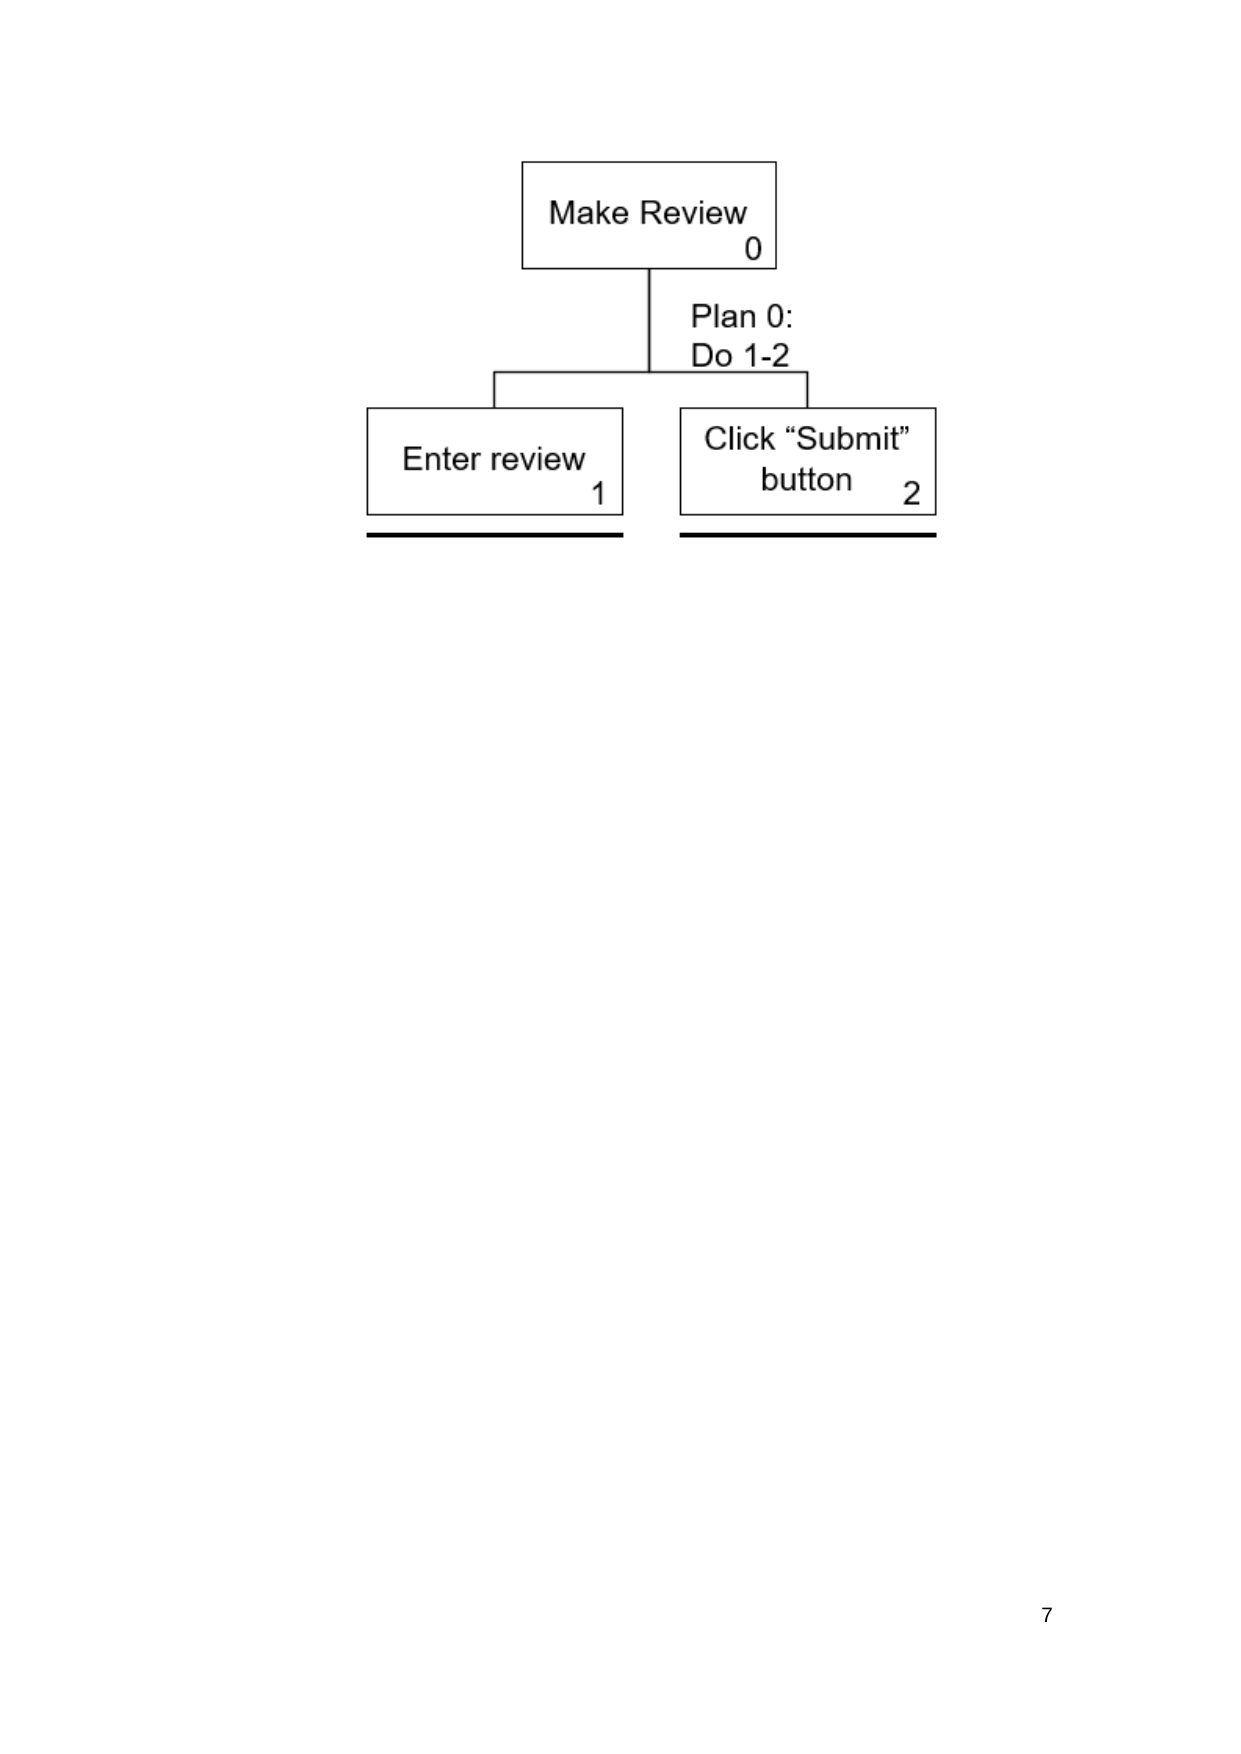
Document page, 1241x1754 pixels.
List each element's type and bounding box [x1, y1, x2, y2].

picture [334, 150, 965, 555]
